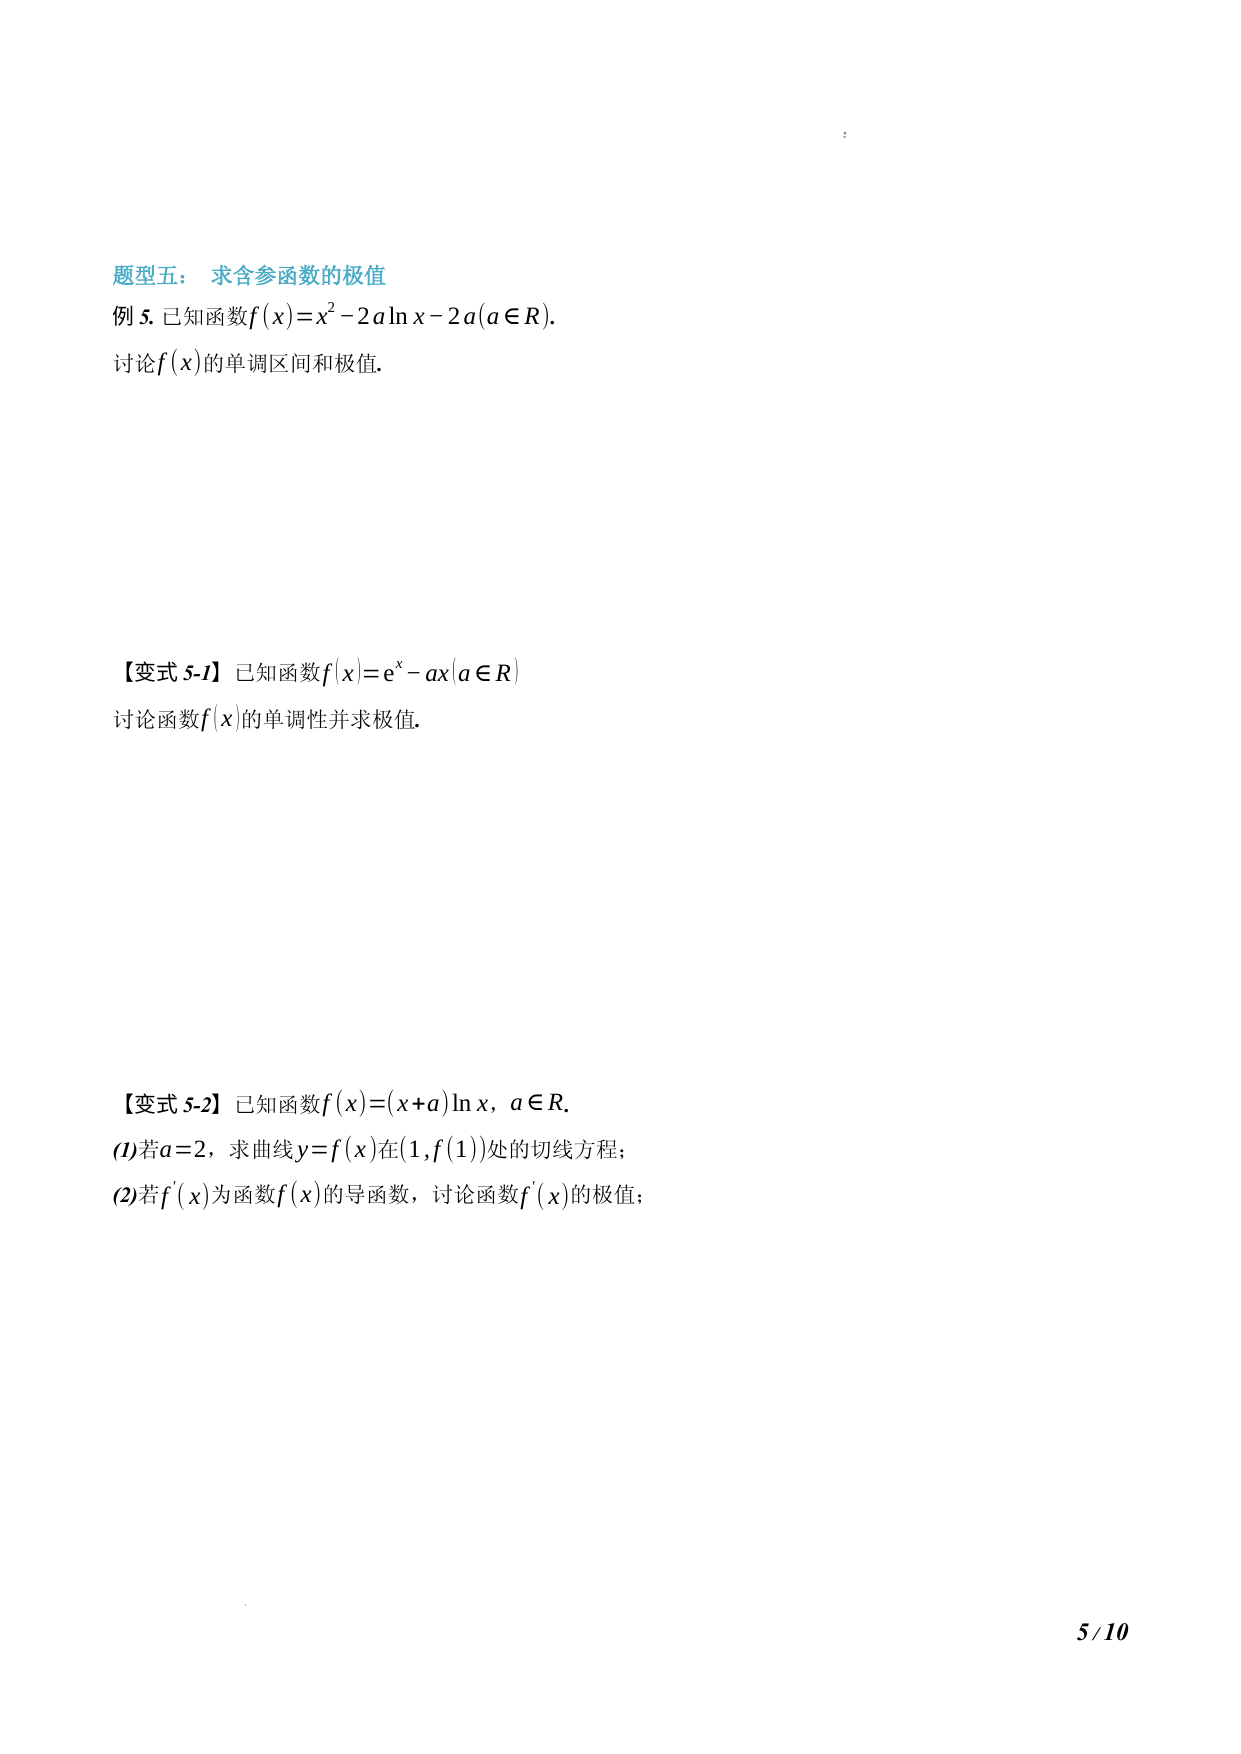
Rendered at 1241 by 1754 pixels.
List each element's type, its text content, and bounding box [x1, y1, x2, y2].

text 讨论的单调区间和极值. [112, 347, 1128, 377]
text 例5. 已知函数. [112, 298, 1128, 331]
text 【变式5-1】已知函数 [112, 654, 1128, 687]
text 讨论函数的单调性并求极值. [112, 703, 1128, 734]
text (2)若为函数的导函数，讨论函数的极值； [112, 1177, 1128, 1210]
text (1)若，求曲线在处的切线方程； [112, 1134, 1128, 1164]
text 【变式5-2】已知函数，. [112, 1087, 1128, 1118]
text 题型五： 求含参函数的极值 [112, 261, 1128, 286]
